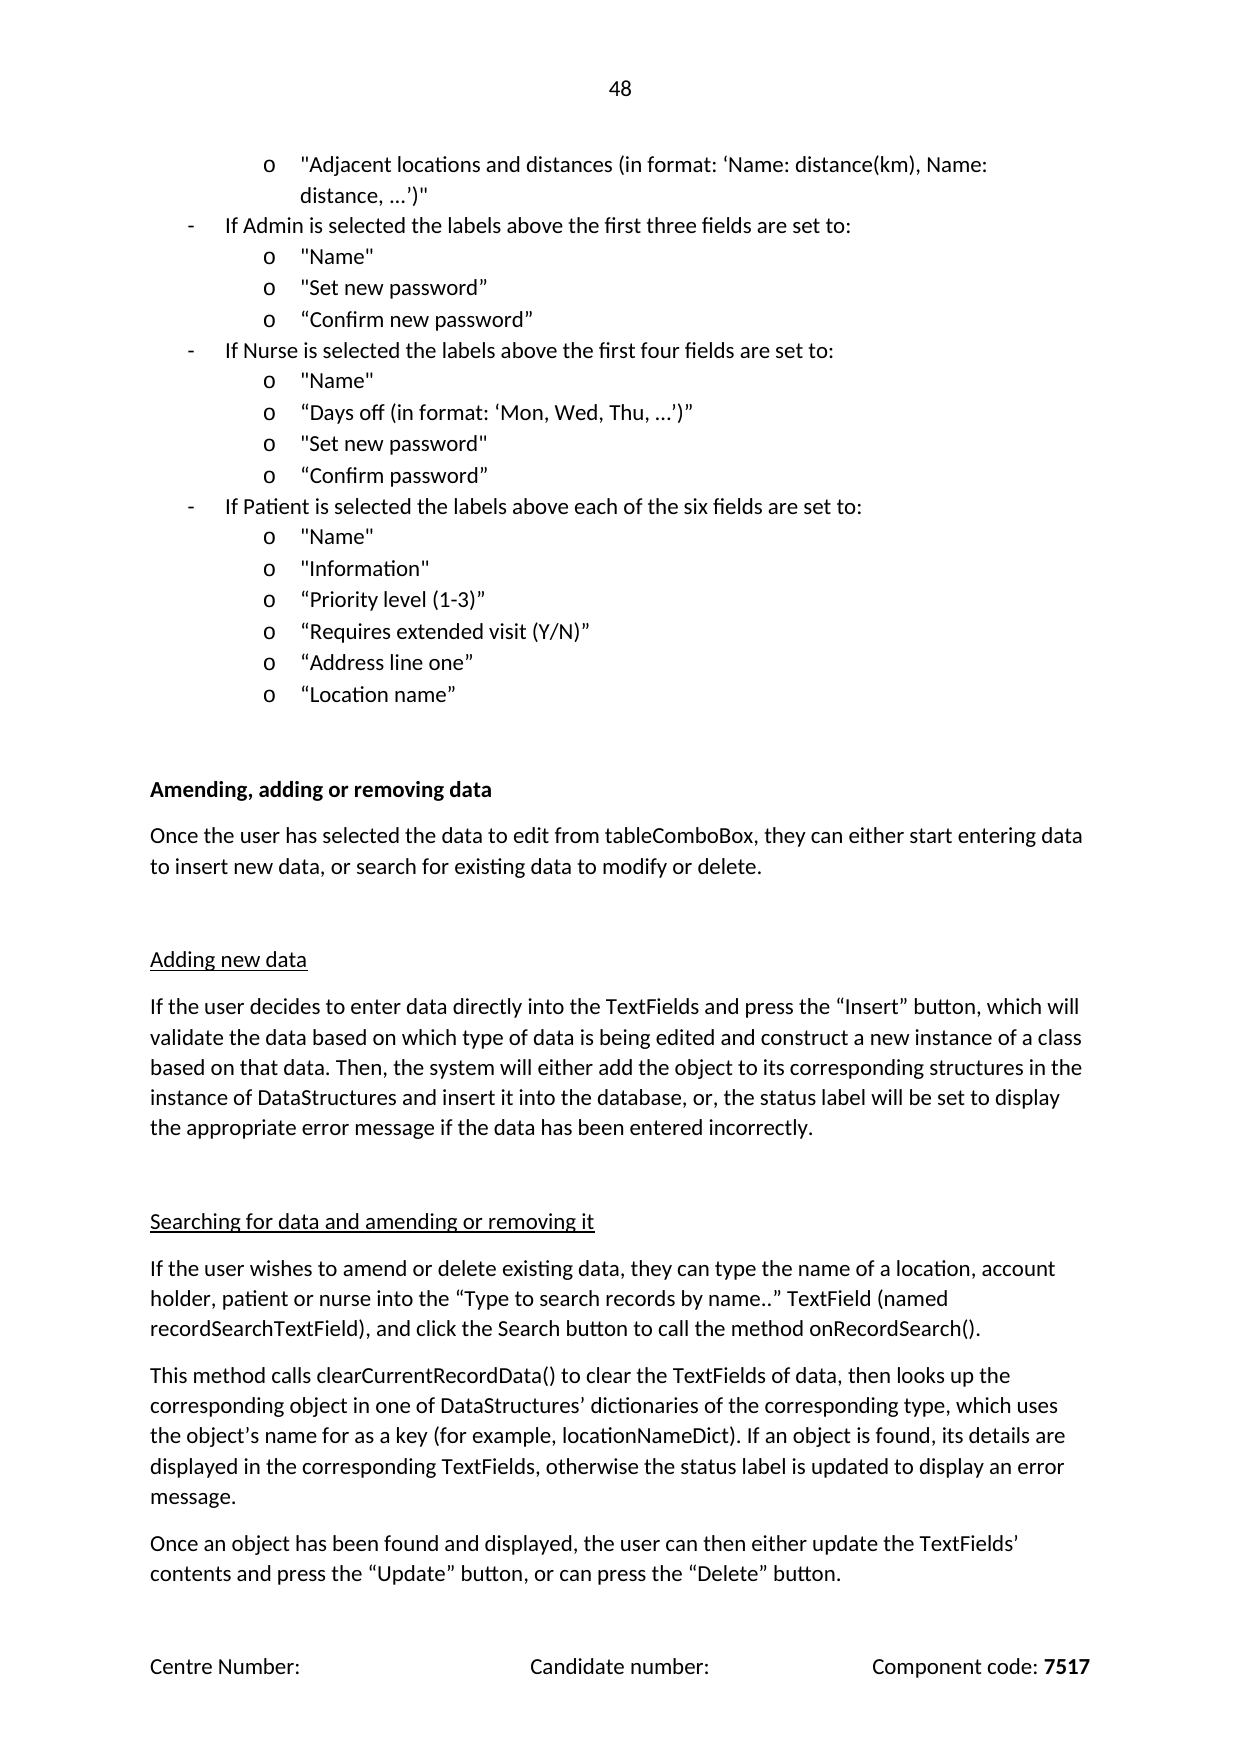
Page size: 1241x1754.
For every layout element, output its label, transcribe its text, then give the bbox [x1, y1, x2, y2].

list "Adjacent locations and distances (in format: ‘Name: distance(km), Name: distance, ...’)" [262, 150, 1090, 209]
text If the user decides to enter data directly into the TextFields and press the “Insert” button, which will validate the data based on which type of data is being edited and construct a new instance of a class based on that data. Then, the system will either add the object to its corresponding structures in the instance of DataStructures and insert it into the database, or, the status label will be set to display the appropriate error message if the data has been entered incorrectly. [150, 992, 1090, 1141]
list "Name" [262, 366, 1090, 396]
list “Location name” [262, 680, 1090, 709]
list “Address line one” [262, 648, 1090, 677]
list "Set new password” [262, 273, 1090, 302]
list "Name" [262, 522, 1090, 552]
text If the user wishes to amend or delete existing data, they can type the name of a location, account holder, patient or nurse into the “Type to search records by name..” TextField (named recordSearchTextField), and click the Search button to call the method onRecordSearch(). [150, 1254, 1090, 1342]
list "Name" [262, 242, 1090, 271]
list “Priority level (1-3)” [262, 585, 1090, 614]
list "Set new password" [262, 429, 1090, 458]
text Adding new data [150, 946, 1090, 973]
list If Nurse is selected the labels above the first four fields are set to: [187, 336, 1090, 364]
list If Admin is selected the labels above the first three fields are set to: [187, 212, 1090, 239]
text This method calls clearCurrentRecordData() to clear the TextFields of data, then looks up the corresponding object in one of DataStructures’ dictionaries of the corresponding type, which uses the object’s name for as a key (for example, locationNameDict). If an object is found, its details are displayed in the corresponding TextFields, otherwise the status label is updated to display an error message. [150, 1361, 1090, 1510]
list “Confirm new password” [262, 305, 1090, 334]
list “Requires extended visit (Y/N)” [262, 617, 1090, 646]
list “Confirm password” [262, 461, 1090, 490]
text Amending, adding or removing data [150, 775, 1090, 803]
list "Information" [262, 554, 1090, 583]
text Searching for data and amending or removing it [150, 1207, 1090, 1235]
text Once the user has selected the data to edit from tableComboBox, they can either start entering data to insert new data, or search for existing data to modify or delete. [150, 822, 1090, 880]
text Once an object has been found and displayed, the user can then either update the TextFields’ contents and press the “Update” button, or can press the “Delete” button. [150, 1529, 1090, 1587]
list “Days off (in format: ‘Mon, Wed, Thu, …’)” [262, 398, 1090, 427]
list If Patient is selected the labels above each of the six fields are set to: [187, 492, 1090, 520]
